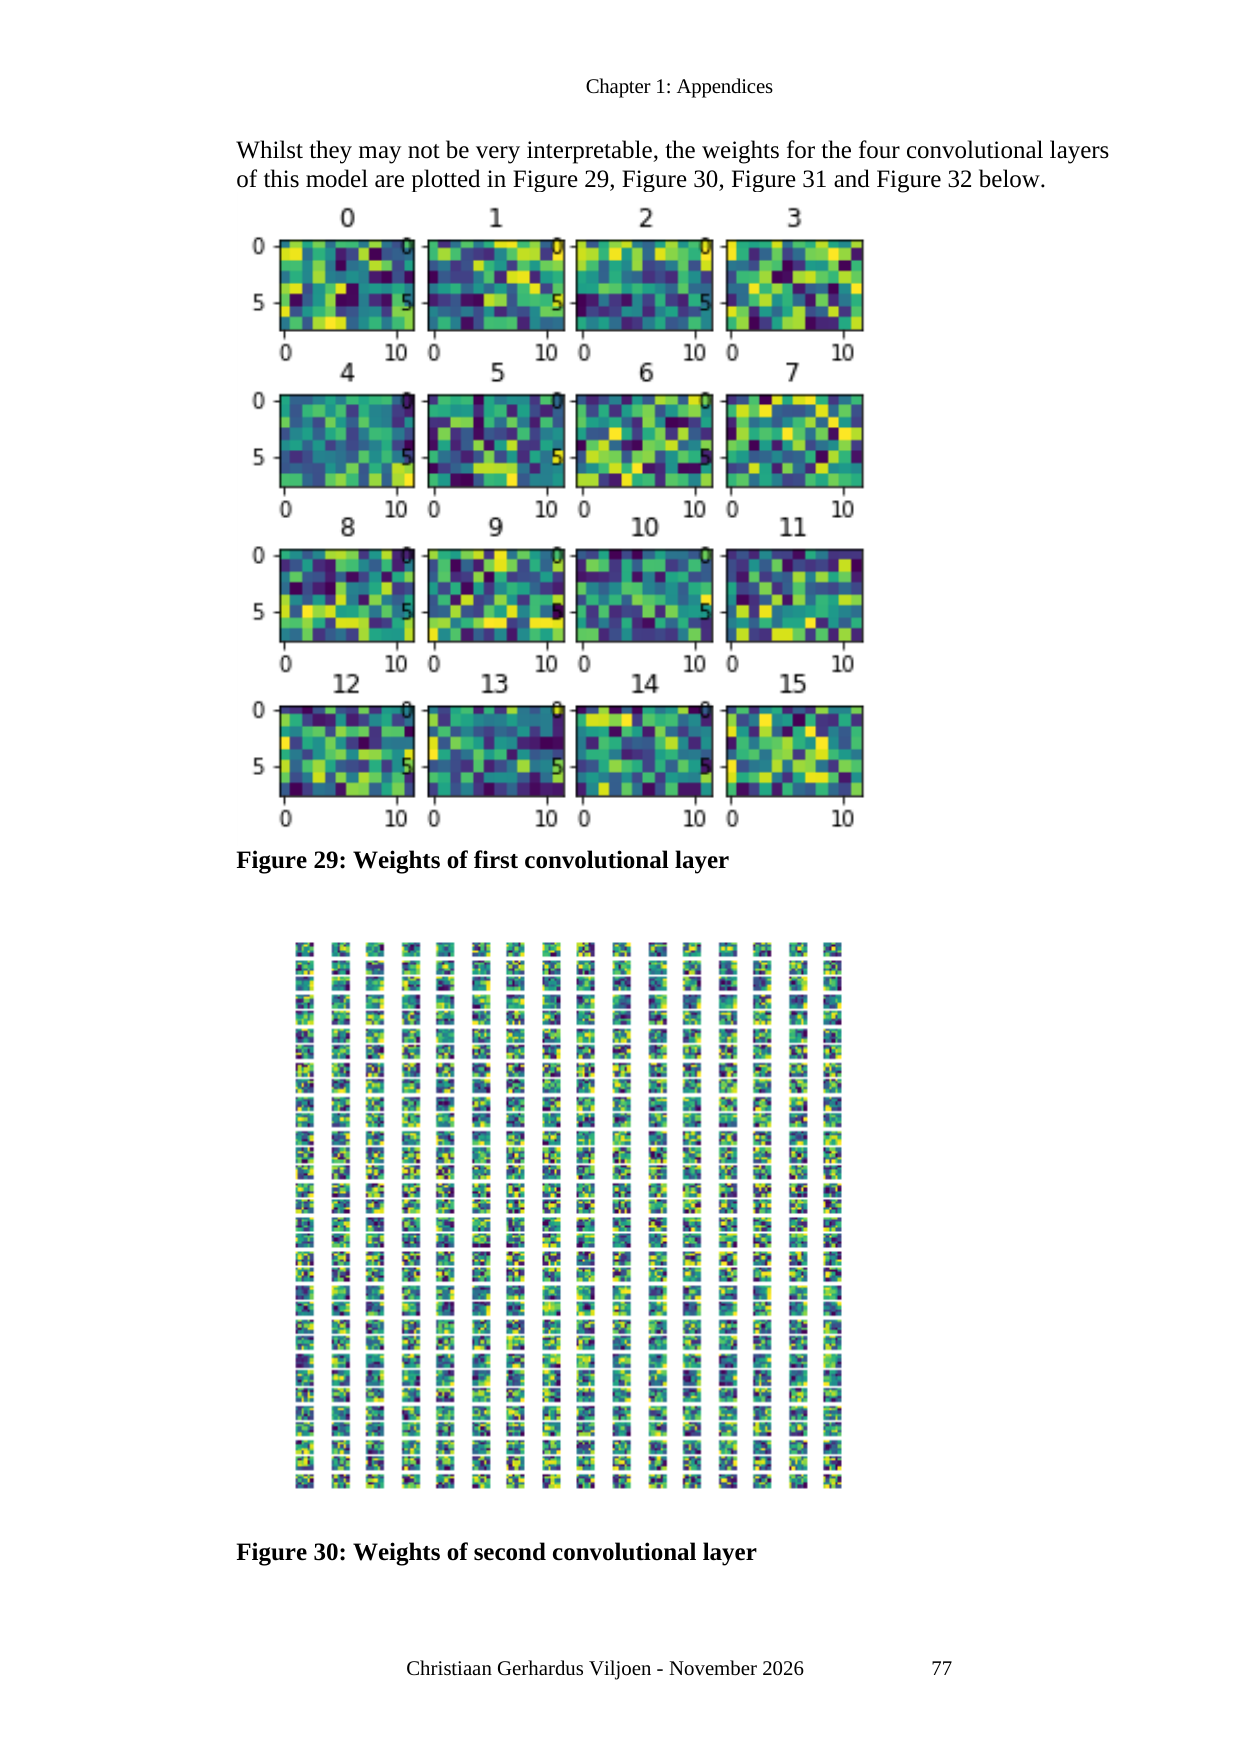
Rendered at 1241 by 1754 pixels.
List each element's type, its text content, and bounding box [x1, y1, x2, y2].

picture [236, 192, 883, 846]
picture [236, 923, 860, 1537]
